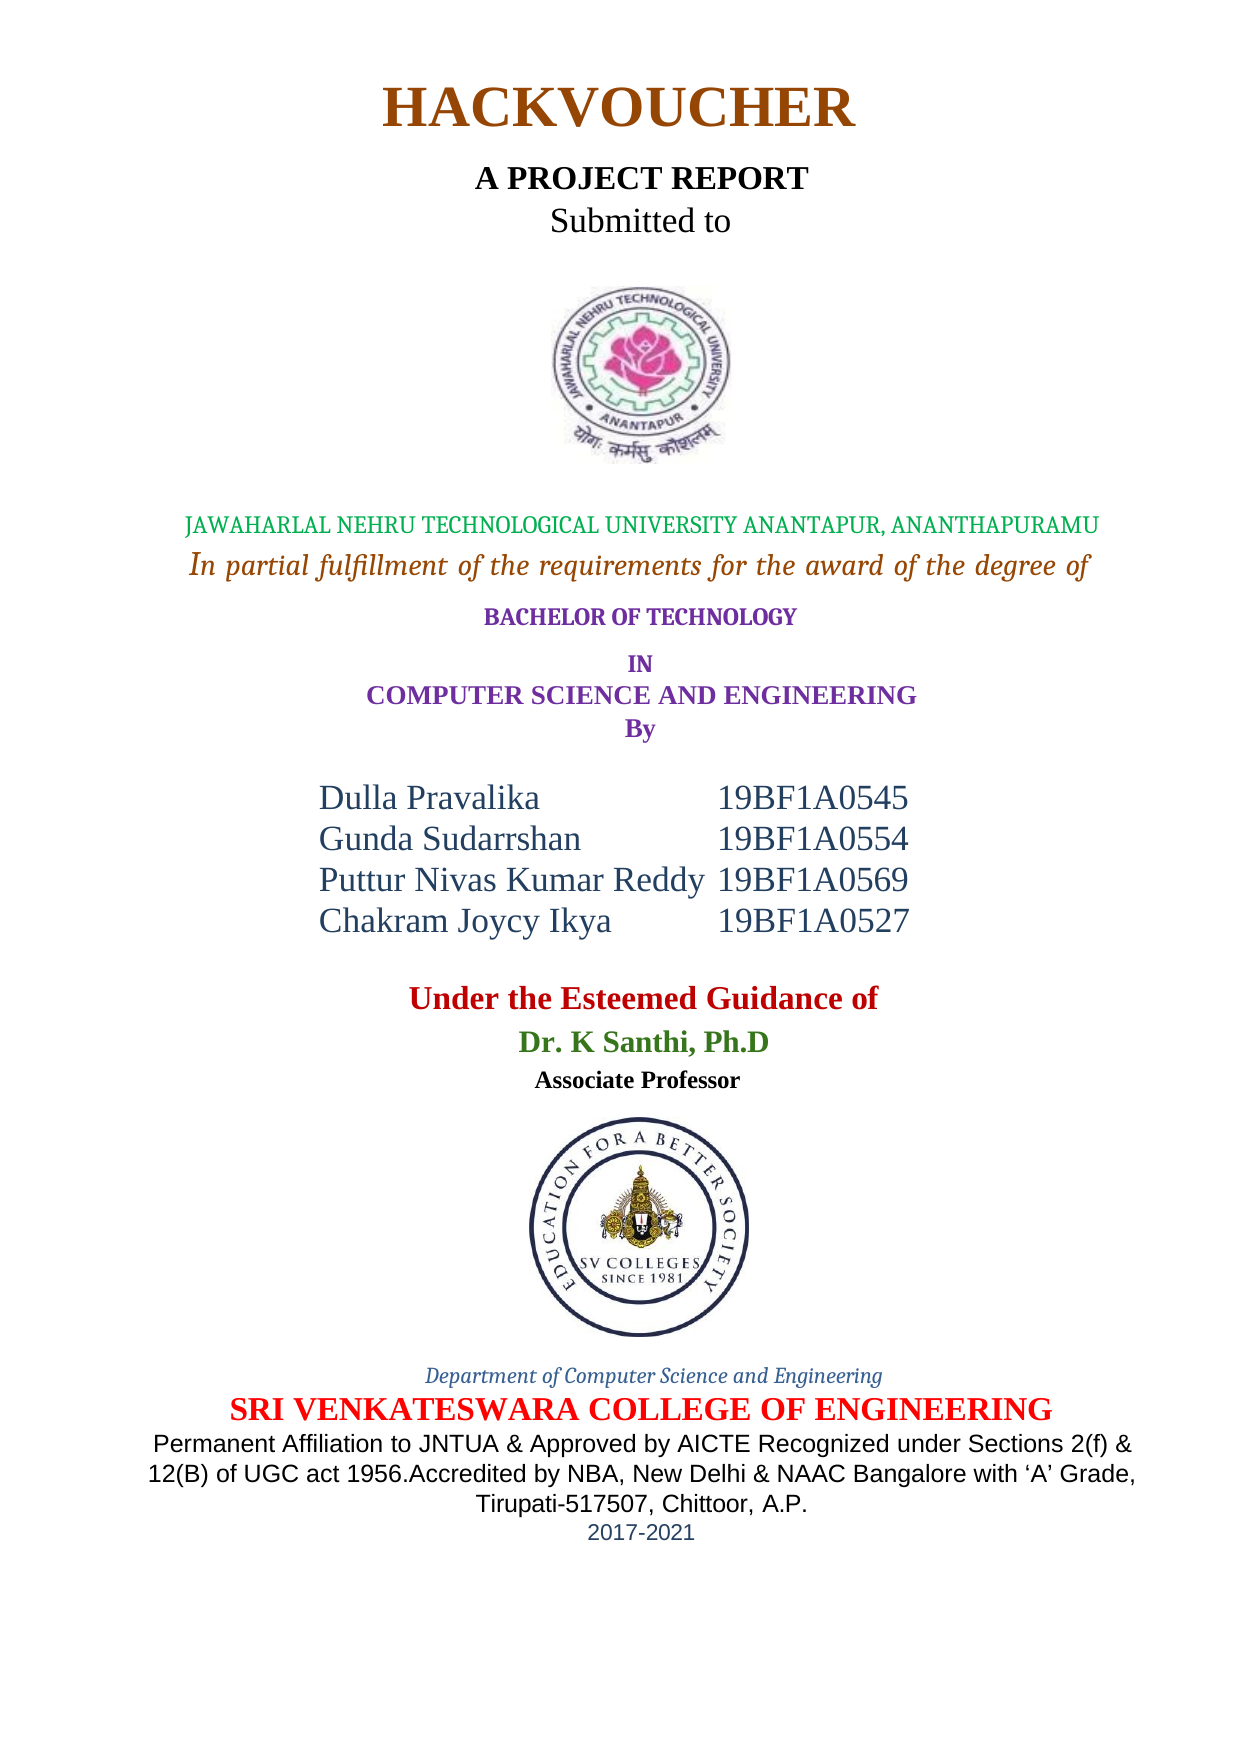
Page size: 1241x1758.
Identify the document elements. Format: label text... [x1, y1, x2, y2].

text A PROJECT REPORT [136, 158, 1148, 196]
subtitle Associate Professor [99, 1065, 1150, 1093]
text Permanent Affiliation to JNTUA & Approved by AICTE Recognized under Sections 2(f) & 12(B) of UGC act 1956.Accredited by NBA, New Delhi & NAAC Bangalore with ‘A’ Grade, [137, 1429, 1148, 1488]
subtitle IN [440, 650, 841, 679]
picture [551, 286, 732, 464]
picture [529, 1117, 749, 1337]
text Dulla Pravalika 19BF1A0545 [98, 776, 915, 817]
title HACKVOUCHER [209, 72, 1029, 139]
text Tirupati-517507, Chittoor, A.P. [136, 1489, 1148, 1517]
subtitle JAWAHARLAL NEHRU TECHNOLOGICAL UNIVERSITY ANANTAPUR, ANANTHAPURAMU [137, 511, 1148, 540]
text SRI VENKATESWARA COLLEGE OF ENGINEERING [135, 1389, 1148, 1427]
text Under the Esteemed Guidance of [137, 978, 1150, 1017]
text Puttur Nivas Kumar Reddy 19BF1A0569 [98, 858, 915, 899]
subtitle 2017-2021 [135, 1519, 1148, 1545]
text COMPUTER SCIENCE AND ENGINEERING [135, 679, 1148, 710]
text In partial fulfillment of the requirements for the award of the degree of [132, 545, 1148, 584]
text Submitted to [133, 199, 1148, 240]
text Dr. K Santhi, Ph.D [137, 1023, 1151, 1059]
subtitle BACHELOR OF TECHNOLOGY [440, 603, 841, 632]
text Gunda Sudarrshan 19BF1A0554 [98, 817, 915, 858]
text Chakram Joycy Ikya 19BF1A0527 [98, 899, 1176, 940]
subtitle Department of Computer Science and Engineering [134, 1140, 1176, 1389]
text By [133, 712, 1148, 743]
